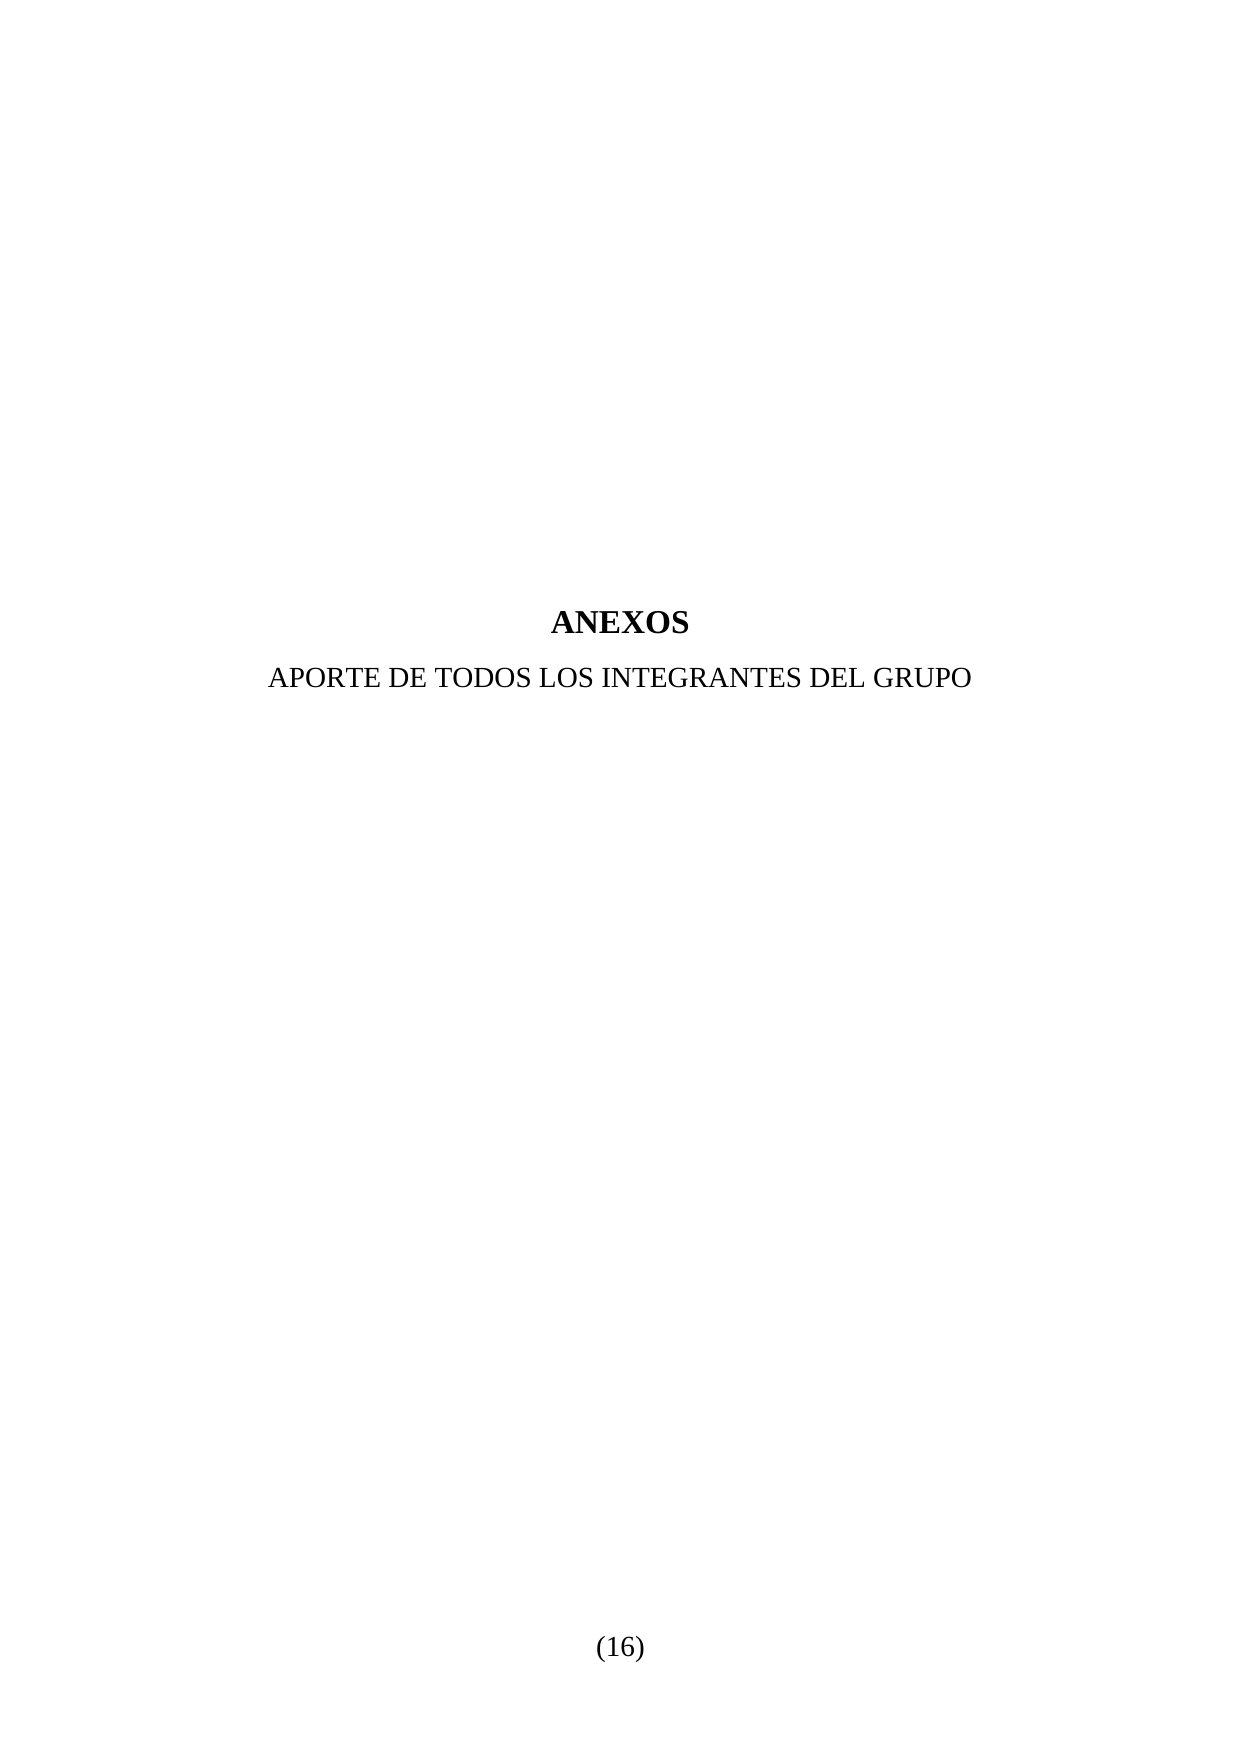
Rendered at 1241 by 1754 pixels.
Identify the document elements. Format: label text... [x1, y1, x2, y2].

subtitle ANEXOS [150, 603, 1090, 641]
text APORTE DE TODOS LOS INTEGRANTES DEL GRUPO [150, 660, 1090, 694]
